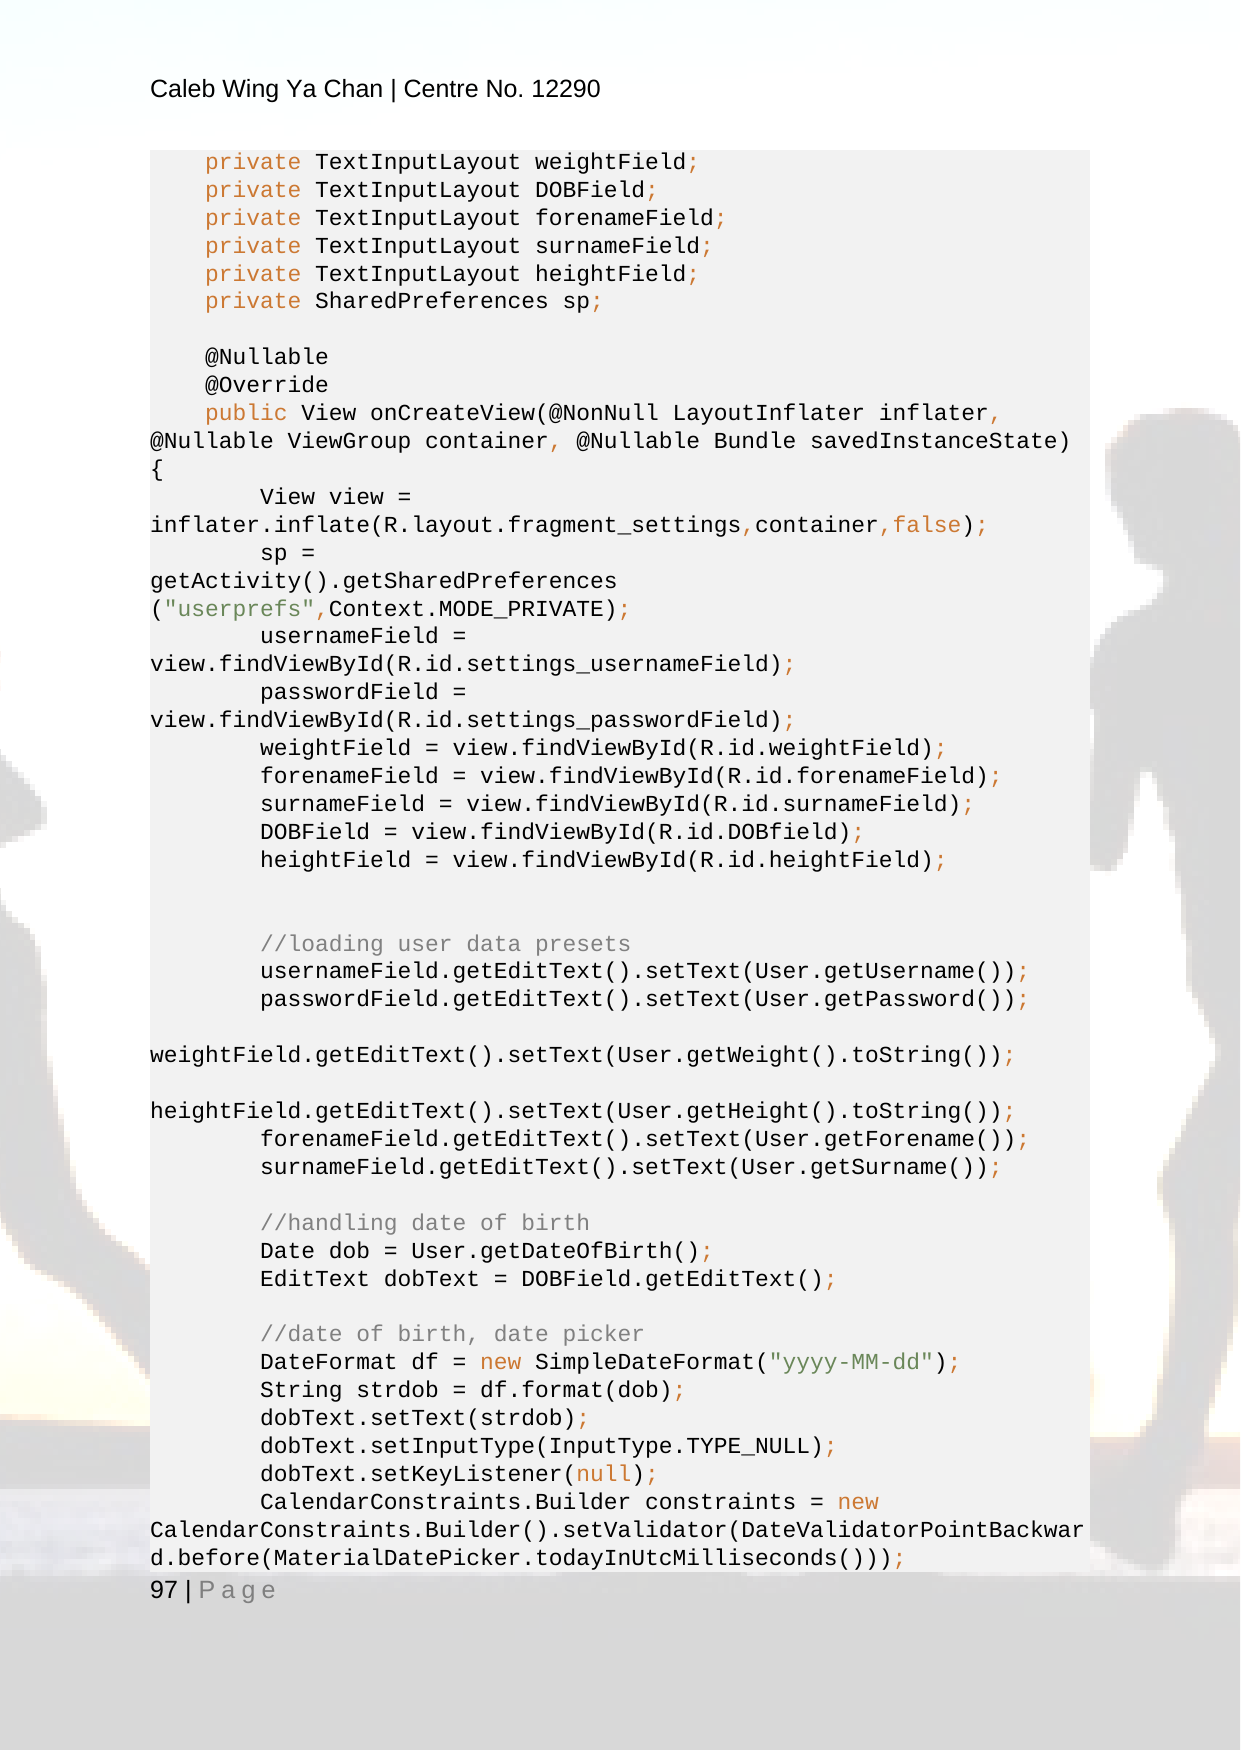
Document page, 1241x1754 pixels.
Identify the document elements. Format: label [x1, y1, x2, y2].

text [150, 150, 1090, 1572]
